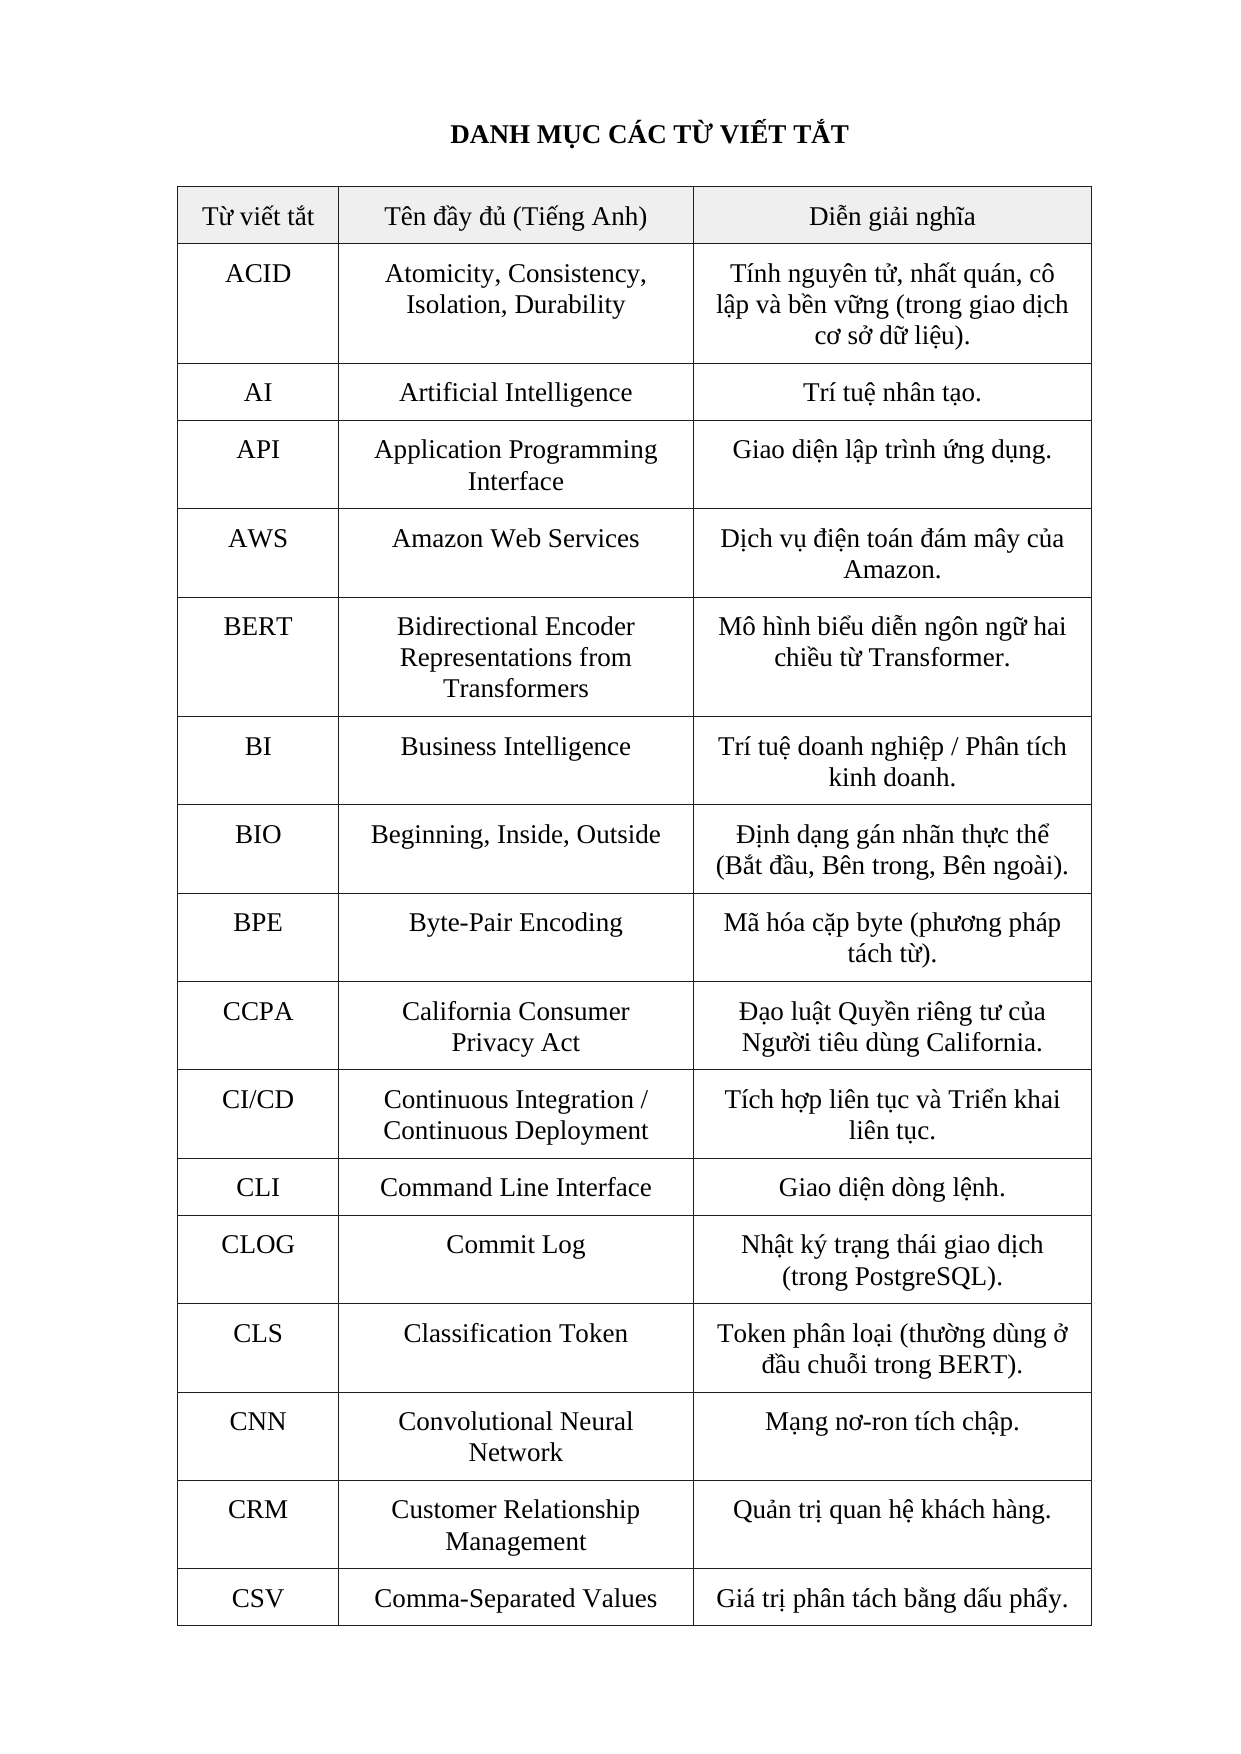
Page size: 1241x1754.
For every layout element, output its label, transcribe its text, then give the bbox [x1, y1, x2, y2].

table_cell Tính nguyên tử, nhất quán, cô lập và bền vững (trong giao dịch cơ sở dữ liệu). [694, 244, 1091, 363]
table_cell Commit Log [339, 1216, 693, 1303]
table_cell Application Programming Interface [339, 421, 693, 508]
table_header Từ viết tắt [178, 187, 338, 243]
table_cell CCPA [178, 982, 338, 1069]
table_cell Byte-Pair Encoding [339, 894, 693, 981]
table_cell Artificial Intelligence [339, 364, 693, 420]
table_cell Tích hợp liên tục và Triển khai liên tục. [694, 1070, 1091, 1158]
table_cell Đạo luật Quyền riêng tư của Người tiêu dùng California. [694, 982, 1091, 1069]
table_cell Atomicity, Consistency, Isolation, Durability [339, 244, 693, 363]
table_cell Continuous Integration / Continuous Deployment [339, 1070, 693, 1158]
table_cell Trí tuệ doanh nghiệp / Phân tích kinh doanh. [694, 717, 1091, 804]
table_cell CNN [178, 1393, 338, 1480]
table_cell Bidirectional Encoder Representations from Transformers [339, 598, 693, 716]
table_cell Convolutional Neural Network [339, 1393, 693, 1480]
table_cell Giao diện lập trình ứng dụng. [694, 421, 1091, 508]
table_cell California Consumer Privacy Act [339, 982, 693, 1069]
table_cell Beginning, Inside, Outside [339, 805, 693, 893]
table_cell Amazon Web Services [339, 509, 693, 597]
table_cell Trí tuệ nhân tạo. [694, 364, 1091, 420]
table_cell BPE [178, 894, 338, 981]
table_cell Nhật ký trạng thái giao dịch (trong PostgreSQL). [694, 1216, 1091, 1303]
table_cell Classification Token [339, 1304, 693, 1392]
table_cell ACID [178, 244, 338, 363]
table_header Tên đầy đủ (Tiếng Anh) [339, 187, 693, 243]
table_cell AI [178, 364, 338, 420]
table_cell Quản trị quan hệ khách hàng. [694, 1481, 1091, 1568]
table_header Diễn giải nghĩa [694, 187, 1091, 243]
table_cell BI [178, 717, 338, 804]
table_cell AWS [178, 509, 338, 597]
table_cell Customer Relationship Management [339, 1481, 693, 1568]
table_cell CRM [178, 1481, 338, 1568]
table_cell BERT [178, 598, 338, 716]
table_cell CLI [178, 1159, 338, 1215]
table_cell Token phân loại (thường dùng ở đầu chuỗi trong BERT). [694, 1304, 1091, 1392]
table_cell CI/CD [178, 1070, 338, 1158]
table_cell Dịch vụ điện toán đám mây của Amazon. [694, 509, 1091, 597]
table_cell CSV [178, 1569, 338, 1625]
table_cell Comma-Separated Values [339, 1569, 693, 1625]
table_cell Giá trị phân tách bằng dấu phẩy. [694, 1569, 1091, 1625]
table_cell Định dạng gán nhãn thực thể (Bắt đầu, Bên trong, Bên ngoài). [694, 805, 1091, 893]
table_cell Business Intelligence [339, 717, 693, 804]
table_cell Mã hóa cặp byte (phương pháp tách từ). [694, 894, 1091, 981]
table_cell API [178, 421, 338, 508]
text DANH MỤC CÁC TỪ VIẾT TẮT [177, 118, 1122, 150]
table_cell BIO [178, 805, 338, 893]
table_cell Mạng nơ-ron tích chập. [694, 1393, 1091, 1480]
table_cell CLOG [178, 1216, 338, 1303]
table_cell Giao diện dòng lệnh. [694, 1159, 1091, 1215]
table_cell Command Line Interface [339, 1159, 693, 1215]
table_cell Mô hình biểu diễn ngôn ngữ hai chiều từ Transformer. [694, 598, 1091, 716]
table_cell CLS [178, 1304, 338, 1392]
